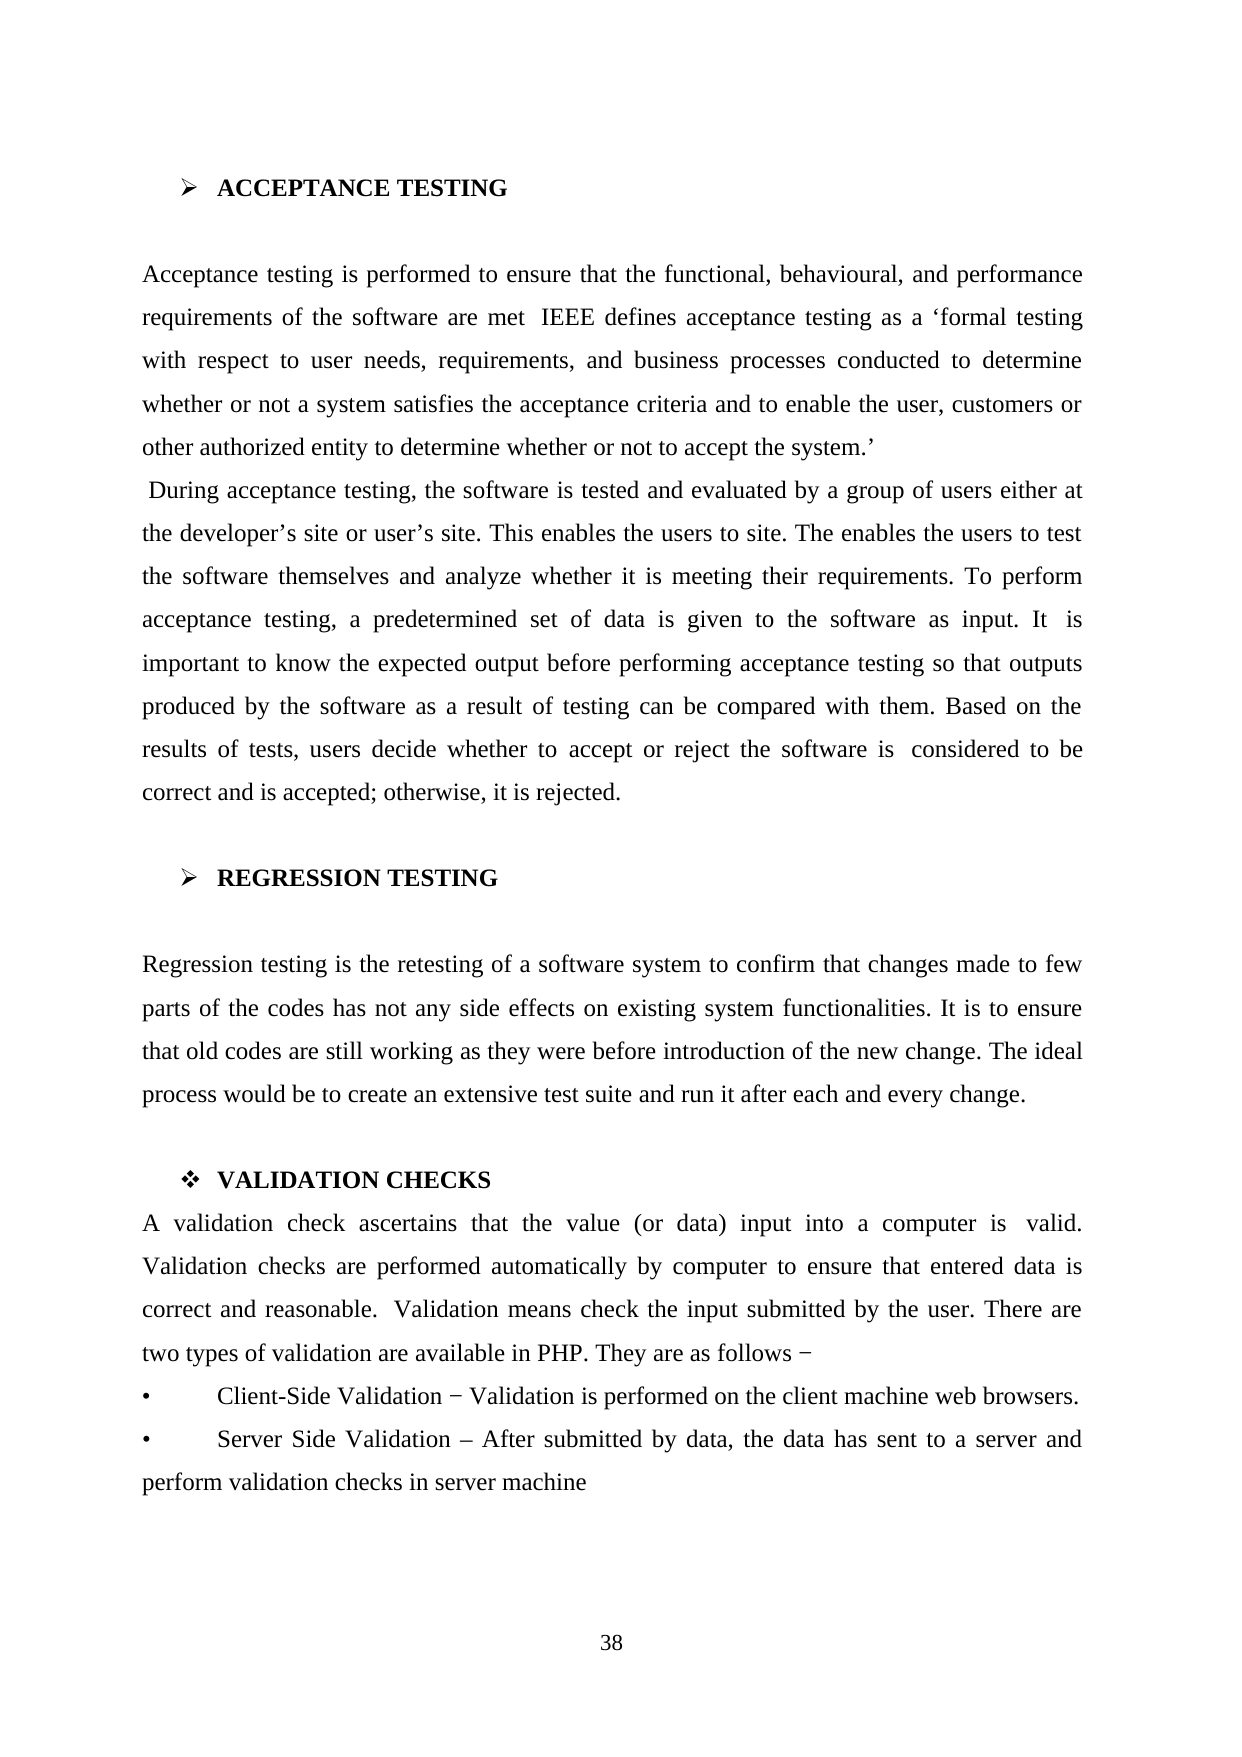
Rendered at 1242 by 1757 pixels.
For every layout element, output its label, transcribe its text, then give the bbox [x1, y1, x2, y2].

subtitle ACCEPTANCE TESTING [179, 173, 1173, 202]
subtitle REGRESSION TESTING [179, 863, 1173, 892]
subtitle VALIDATION CHECKS [179, 1165, 1173, 1194]
text Regression testing is the retesting of a software system to confirm that changes made to few parts of the codes has not any side effects on existing system functionalities. It is to ensure that old codes are still working as they were before introduction of the new change. The ideal process would be to create an extensive test suite and run it after each and every change. [142, 949, 1084, 1108]
text A validation check ascertains that the value (or data) input into a computer is valid. Validation checks are performed automatically by computer to ensure that entered data is correct and reasonable. Validation means check the input submitted by the user. There are two types of validation are available in PHP. They are as follows − [142, 1208, 1083, 1366]
list Server Side Validation – After submitted by data, the data has sent to a server and perform validation checks in server machine [142, 1424, 1083, 1496]
text During acceptance testing, the software is tested and evaluated by a group of users either at the developer’s site or user’s site. This enables the users to site. The enables the users to test the software themselves and analyze whether it is meeting their requirements. To perform acceptance testing, a predetermined set of data is given to the software as input. It is important to know the expected output before performing acceptance testing so that outputs produced by the software as a result of testing can be compared with them. Based on the results of tests, users decide whether to accept or reject the software is considered to be correct and is accepted; otherwise, it is rejected. [142, 475, 1084, 806]
text Acceptance testing is performed to ensure that the functional, behavioural, and performance requirements of the software are met IEEE defines acceptance testing as a ‘formal testing with respect to user needs, requirements, and business processes conducted to determine whether or not a system satisfies the acceptance criteria and to enable the user, customers or other authorized entity to determine whether or not to accept the system.’ [142, 259, 1083, 461]
list Client-Side Validation − Validation is performed on the client machine web browsers. [142, 1381, 1173, 1409]
